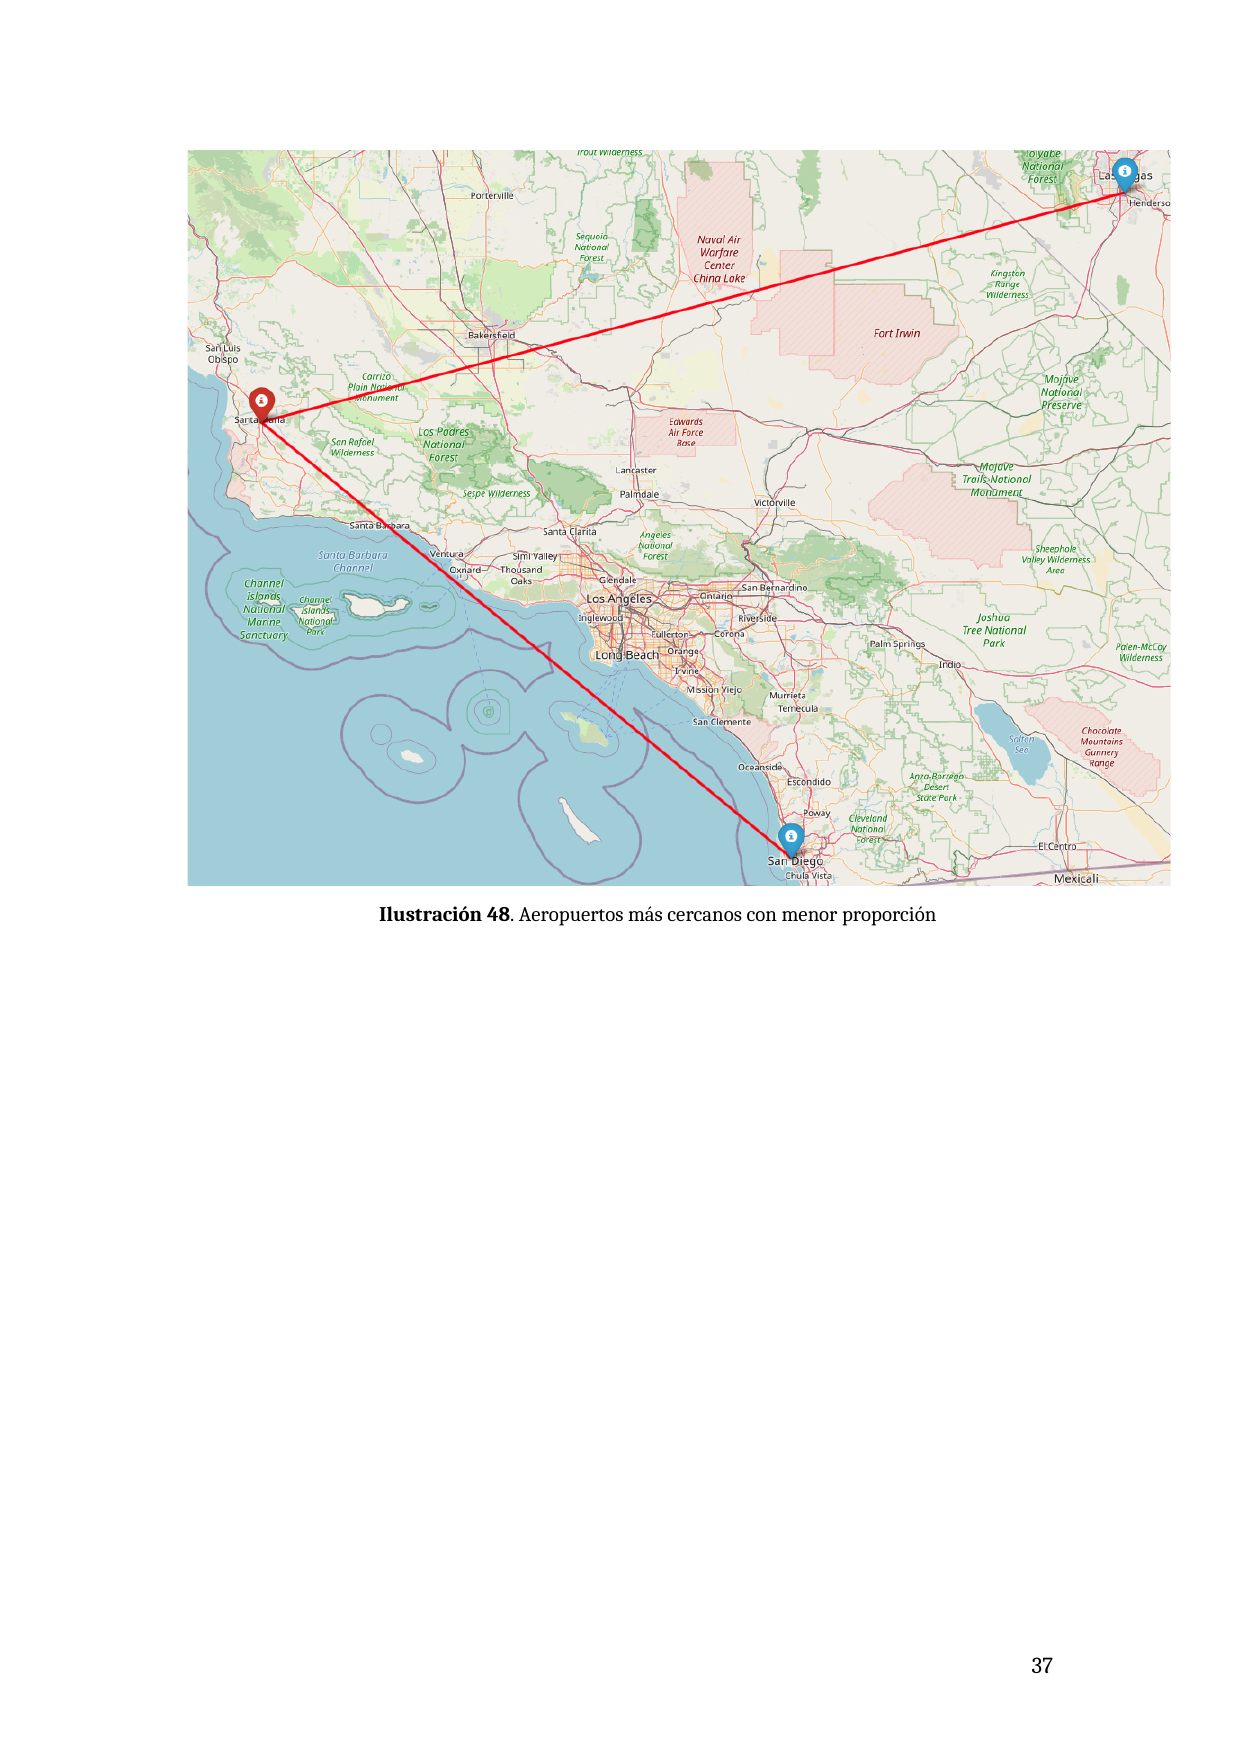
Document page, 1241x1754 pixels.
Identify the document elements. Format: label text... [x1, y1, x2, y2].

picture [187, 150, 1171, 886]
text Ilustración 48. Aeropuertos más cercanos con menor proporción [262, 903, 1053, 927]
